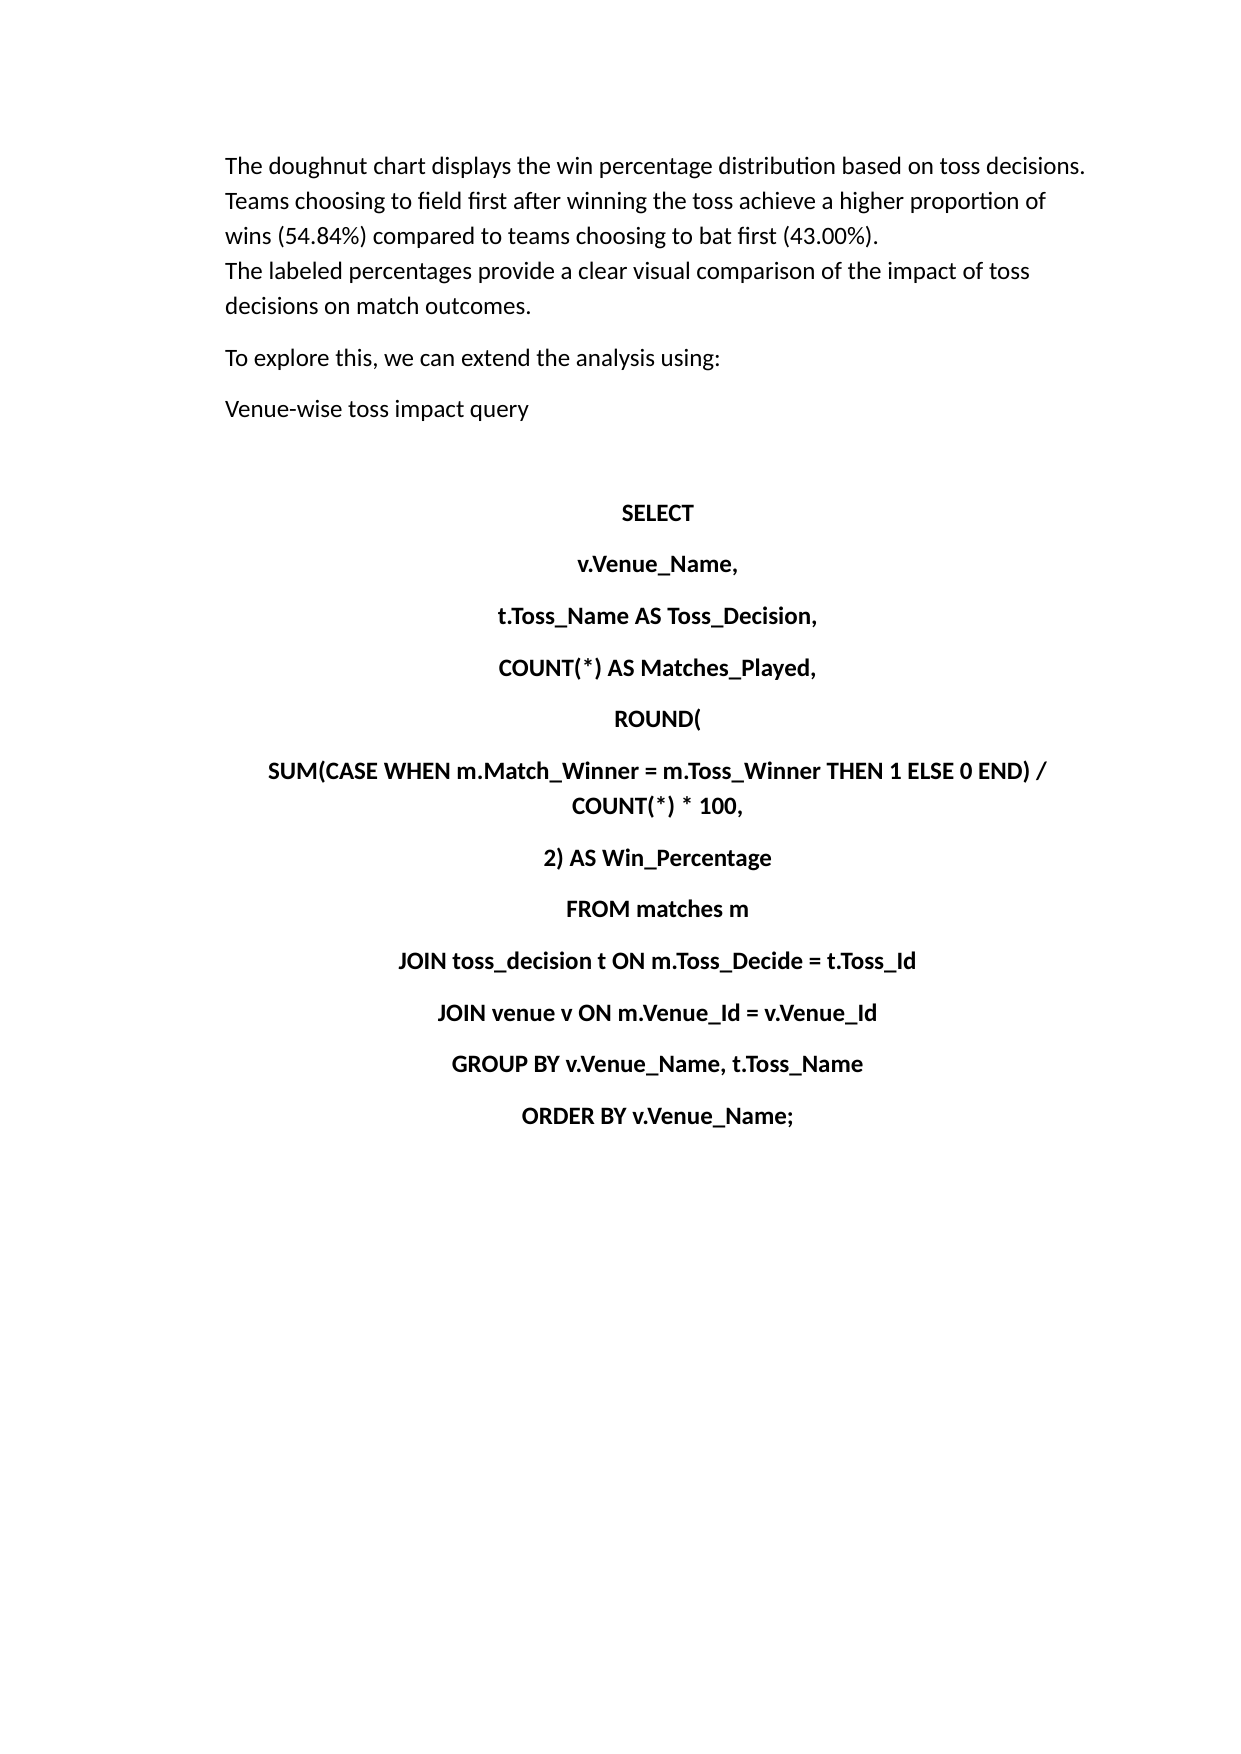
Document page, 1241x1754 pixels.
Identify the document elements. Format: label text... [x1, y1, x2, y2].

text SUM(CASE WHEN m.Match_Winner = m.Toss_Winner THEN 1 ELSE 0 END) / COUNT(*) * 100, [225, 755, 1090, 821]
text JOIN toss_decision t ON m.Toss_Decide = t.Toss_Id [225, 945, 1090, 976]
text GROUP BY v.Venue_Name, t.Toss_Name [225, 1048, 1090, 1079]
text 2) AS Win_Percentage [225, 842, 1090, 872]
text JOIN venue v ON m.Venue_Id = v.Venue_Id [225, 997, 1090, 1027]
text The doughnut chart displays the win percentage distribution based on toss decisions. Teams choosing to field first after winning the toss achieve a higher proportion of wins (54.84%) compared to teams choosing to bat first (43.00%). The labeled percentages provide a clear visual comparison of the impact of toss decisions on match outcomes. [225, 150, 1090, 321]
text To explore this, we can extend the analysis using: [225, 342, 1090, 372]
text v.Venue_Name, [225, 548, 1090, 579]
text FROM matches m [225, 893, 1090, 924]
text t.Toss_Name AS Toss_Decision, [225, 600, 1090, 631]
text ORDER BY v.Venue_Name; [225, 1100, 1090, 1131]
text ROUND( [225, 703, 1090, 734]
text SELECT [225, 497, 1090, 527]
text Venue-wise toss impact query [225, 393, 1090, 424]
text COUNT(*) AS Matches_Played, [225, 652, 1090, 682]
